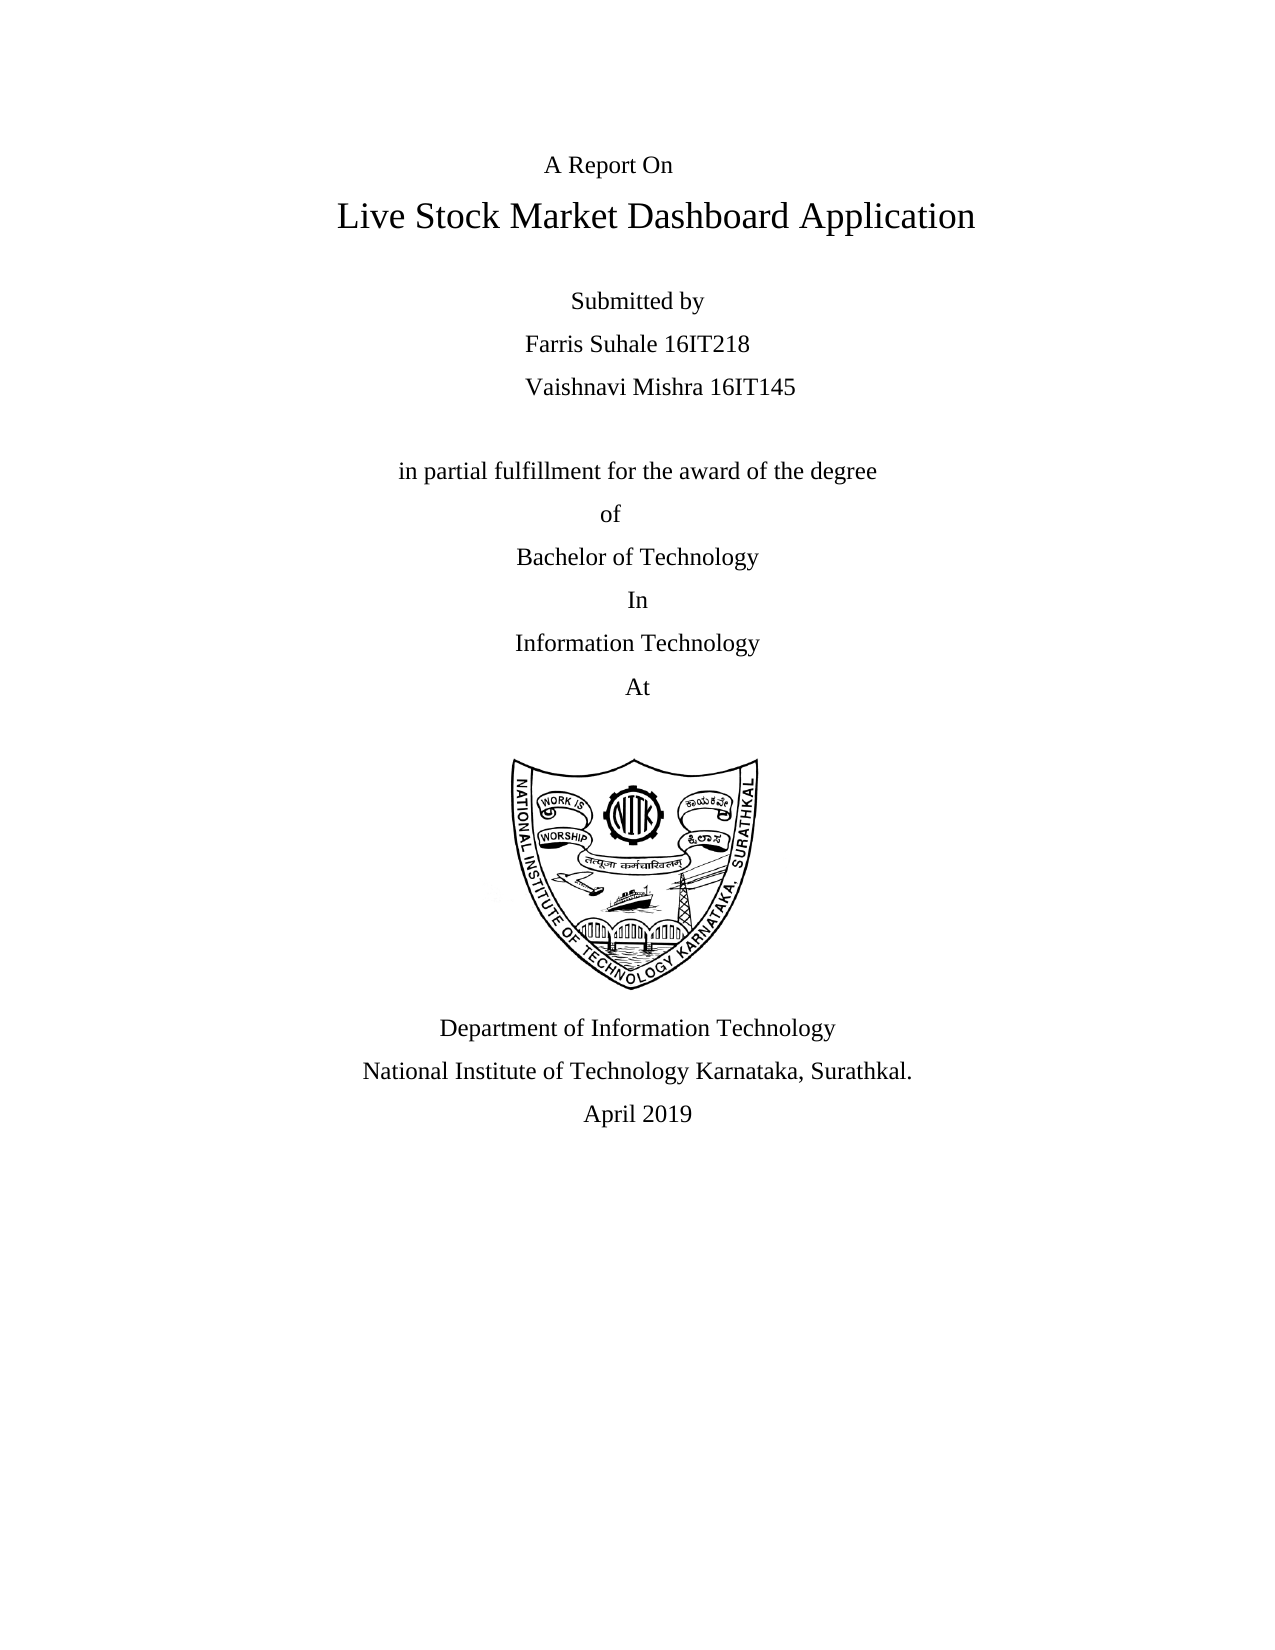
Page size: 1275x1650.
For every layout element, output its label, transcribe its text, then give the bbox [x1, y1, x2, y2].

text Live Stock Market Dashboard Application [187, 193, 1125, 236]
text A Report On [525, 150, 1125, 179]
text At [150, 672, 1125, 700]
text Department of Information Technology [150, 1013, 1125, 1041]
picture [482, 758, 786, 1000]
text of [525, 499, 1125, 528]
text Vaishnavi Mishra 16IT145 [450, 372, 1125, 401]
text Information Technology [150, 628, 1125, 657]
text Farris Suhale 16IT218 [450, 329, 1125, 358]
text In [150, 585, 1125, 614]
text in partial fulfillment for the award of the degree [150, 456, 1125, 485]
text Bachelor of Technology [150, 542, 1125, 571]
text Submitted by [150, 286, 1125, 314]
text National Institute of Technology Karnataka, Surathkal. [150, 1056, 1125, 1084]
text April 2019 [150, 1099, 1125, 1128]
